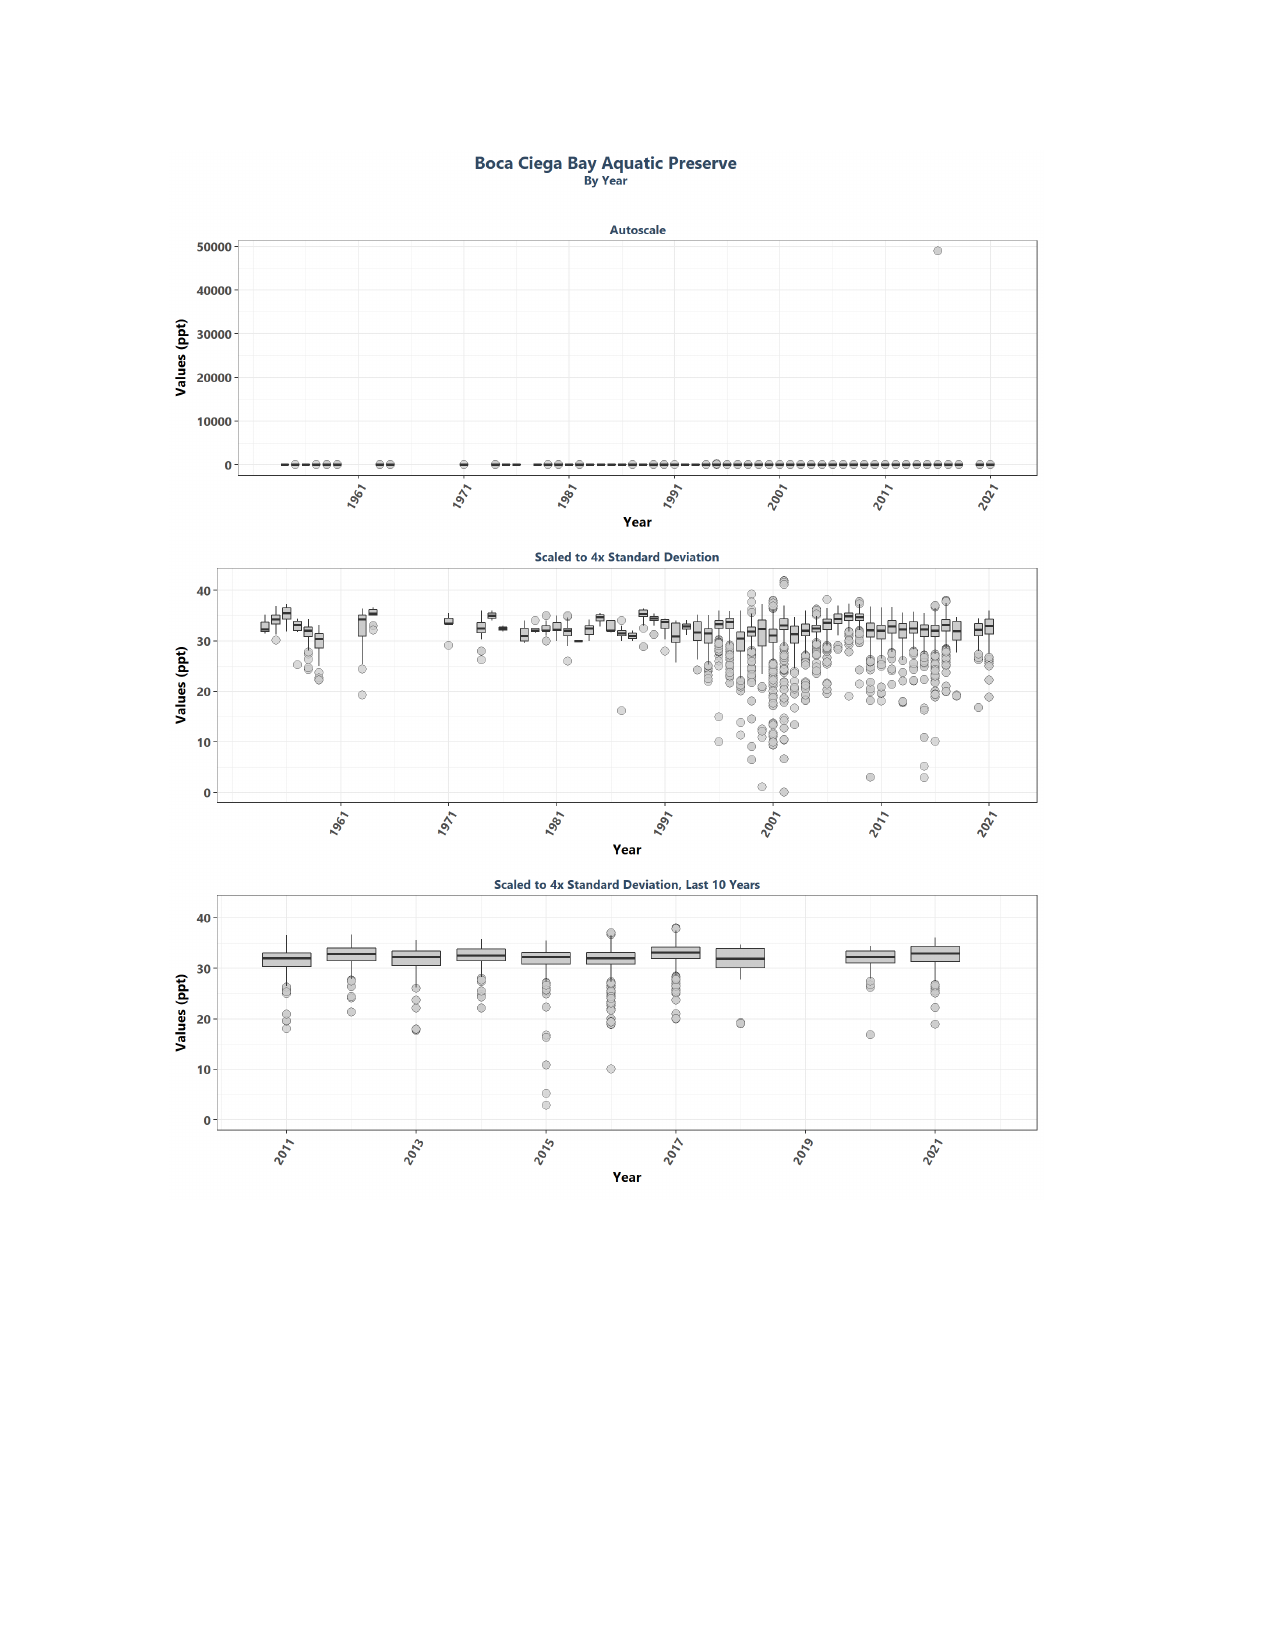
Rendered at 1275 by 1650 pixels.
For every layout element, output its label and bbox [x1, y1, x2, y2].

picture [168, 150, 1044, 1200]
